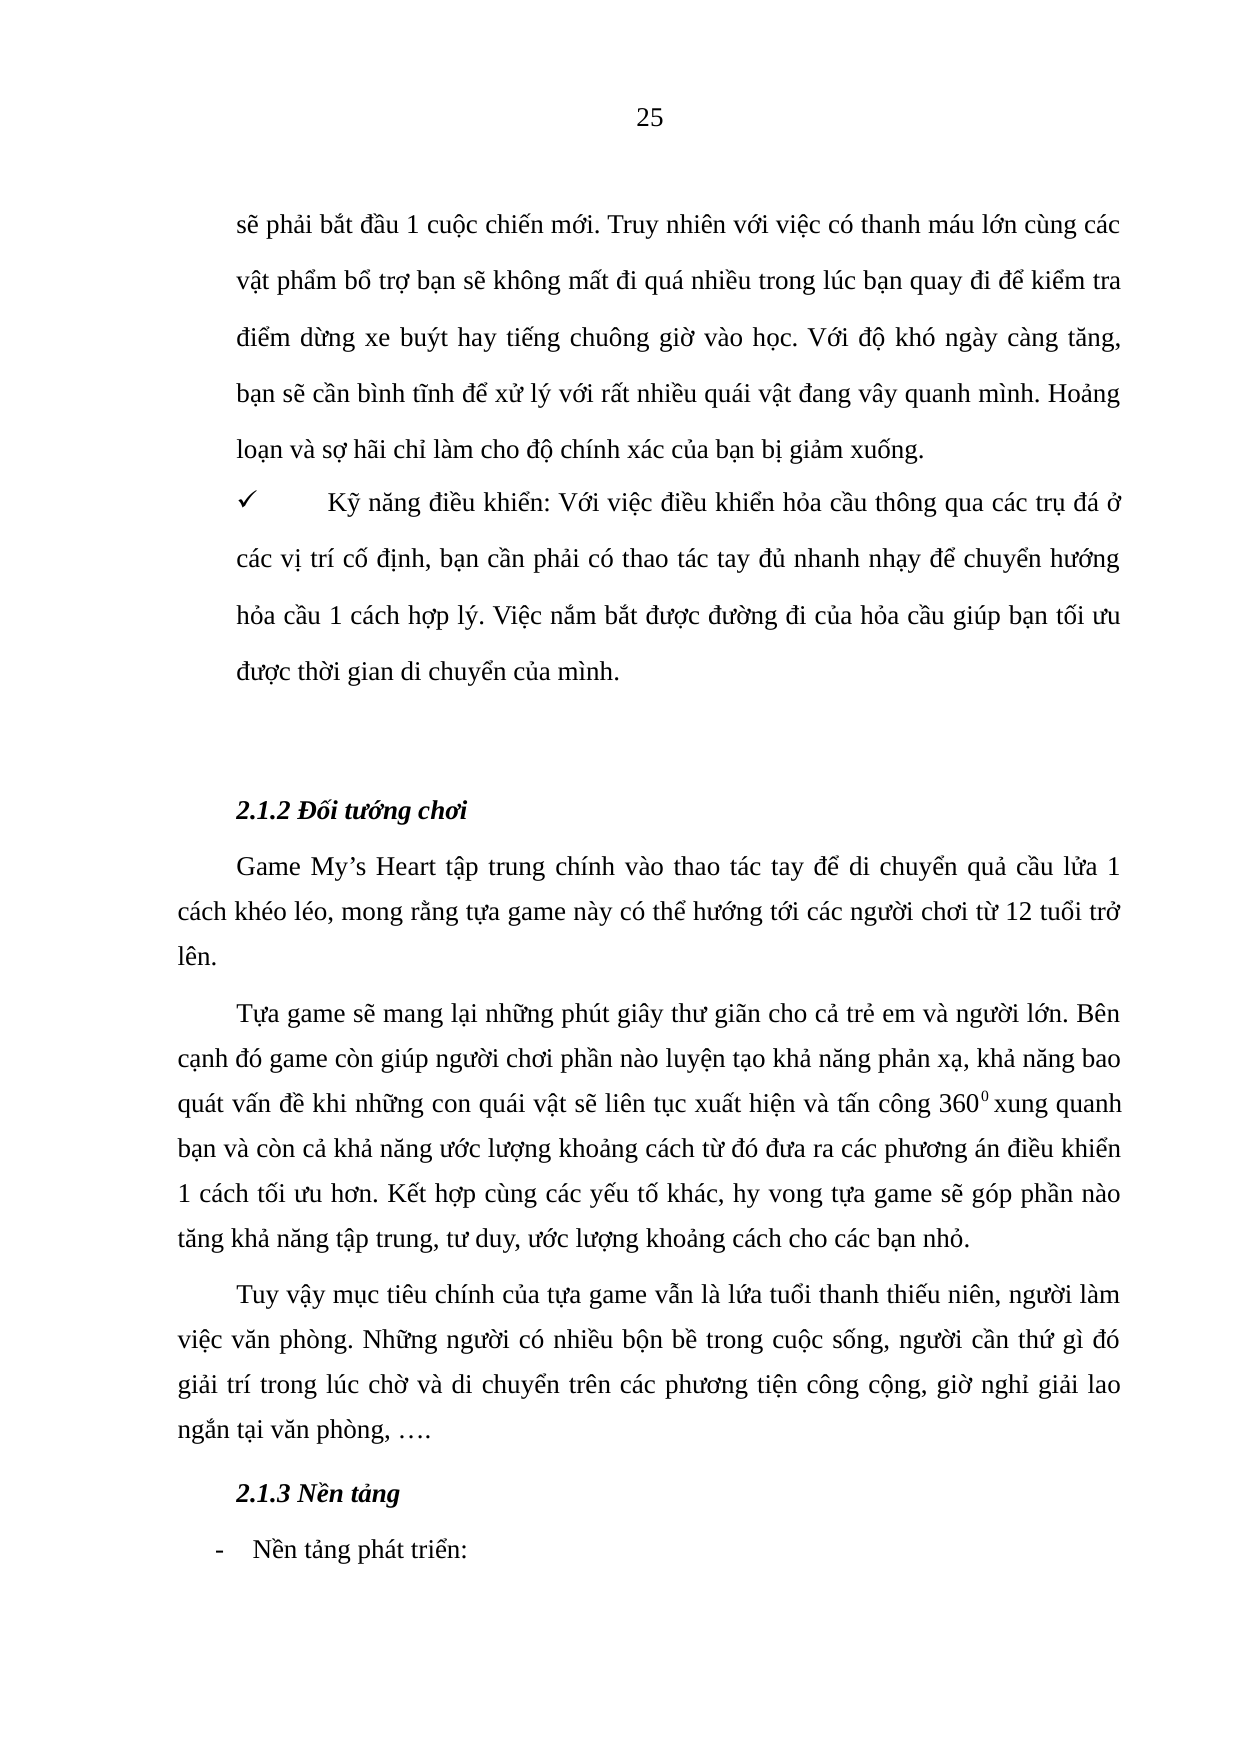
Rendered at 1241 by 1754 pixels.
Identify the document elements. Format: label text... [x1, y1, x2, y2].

text Tựa game sẽ mang lại những phút giây thư giãn cho cả trẻ em và người lớn. Bên cạnh đó game còn giúp người chơi phần nào luyện tạo khả năng phản xạ, khả năng bao quát vấn đề khi những con quái vật sẽ liên tục xuất hiện và tấn công 3600 xung quanh bạn và còn cả khả năng ước lượng khoảng cách từ đó đưa ra các phương án điều khiển 1 cách tối ưu hơn. Kết hợp cùng các yếu tố khác, hy vong tựa game sẽ góp phần nào tăng khả năng tập trung, tư duy, ước lượng khoảng cách cho các bạn nhỏ. [177, 993, 1122, 1256]
subtitle Nền tảng [177, 1474, 1122, 1512]
subtitle Đối tướng chơi [177, 791, 1122, 829]
list Kỹ năng điều khiển: Với việc điều khiển hỏa cầu thông qua các trụ đá ở các vị trí cố định, bạn cần phải có thao tác tay đủ nhanh nhạy để chuyển hướng hỏa cầu 1 cách hợp lý. Việc nắm bắt được đường đi của hỏa cầu giúp bạn tối ưu được thời gian di chuyển của mình. [236, 483, 1122, 689]
list Nền tảng phát triển: [215, 1530, 1122, 1568]
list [236, 205, 1122, 468]
text Tuy vậy mục tiêu chính của tựa game vẫn là lứa tuổi thanh thiếu niên, người làm việc văn phòng. Những người có nhiều bộn bề trong cuộc sống, người cần thứ gì đó giải trí trong lúc chờ và di chuyển trên các phương tiện công cộng, giờ nghỉ giải lao ngắn tại văn phòng, …. [177, 1275, 1122, 1447]
text Game My’s Heart tập trung chính vào thao tác tay để di chuyển quả cầu lửa 1 cách khéo léo, mong rằng tựa game này có thể hướng tới các người chơi từ 12 tuổi trở lên. [177, 847, 1122, 975]
